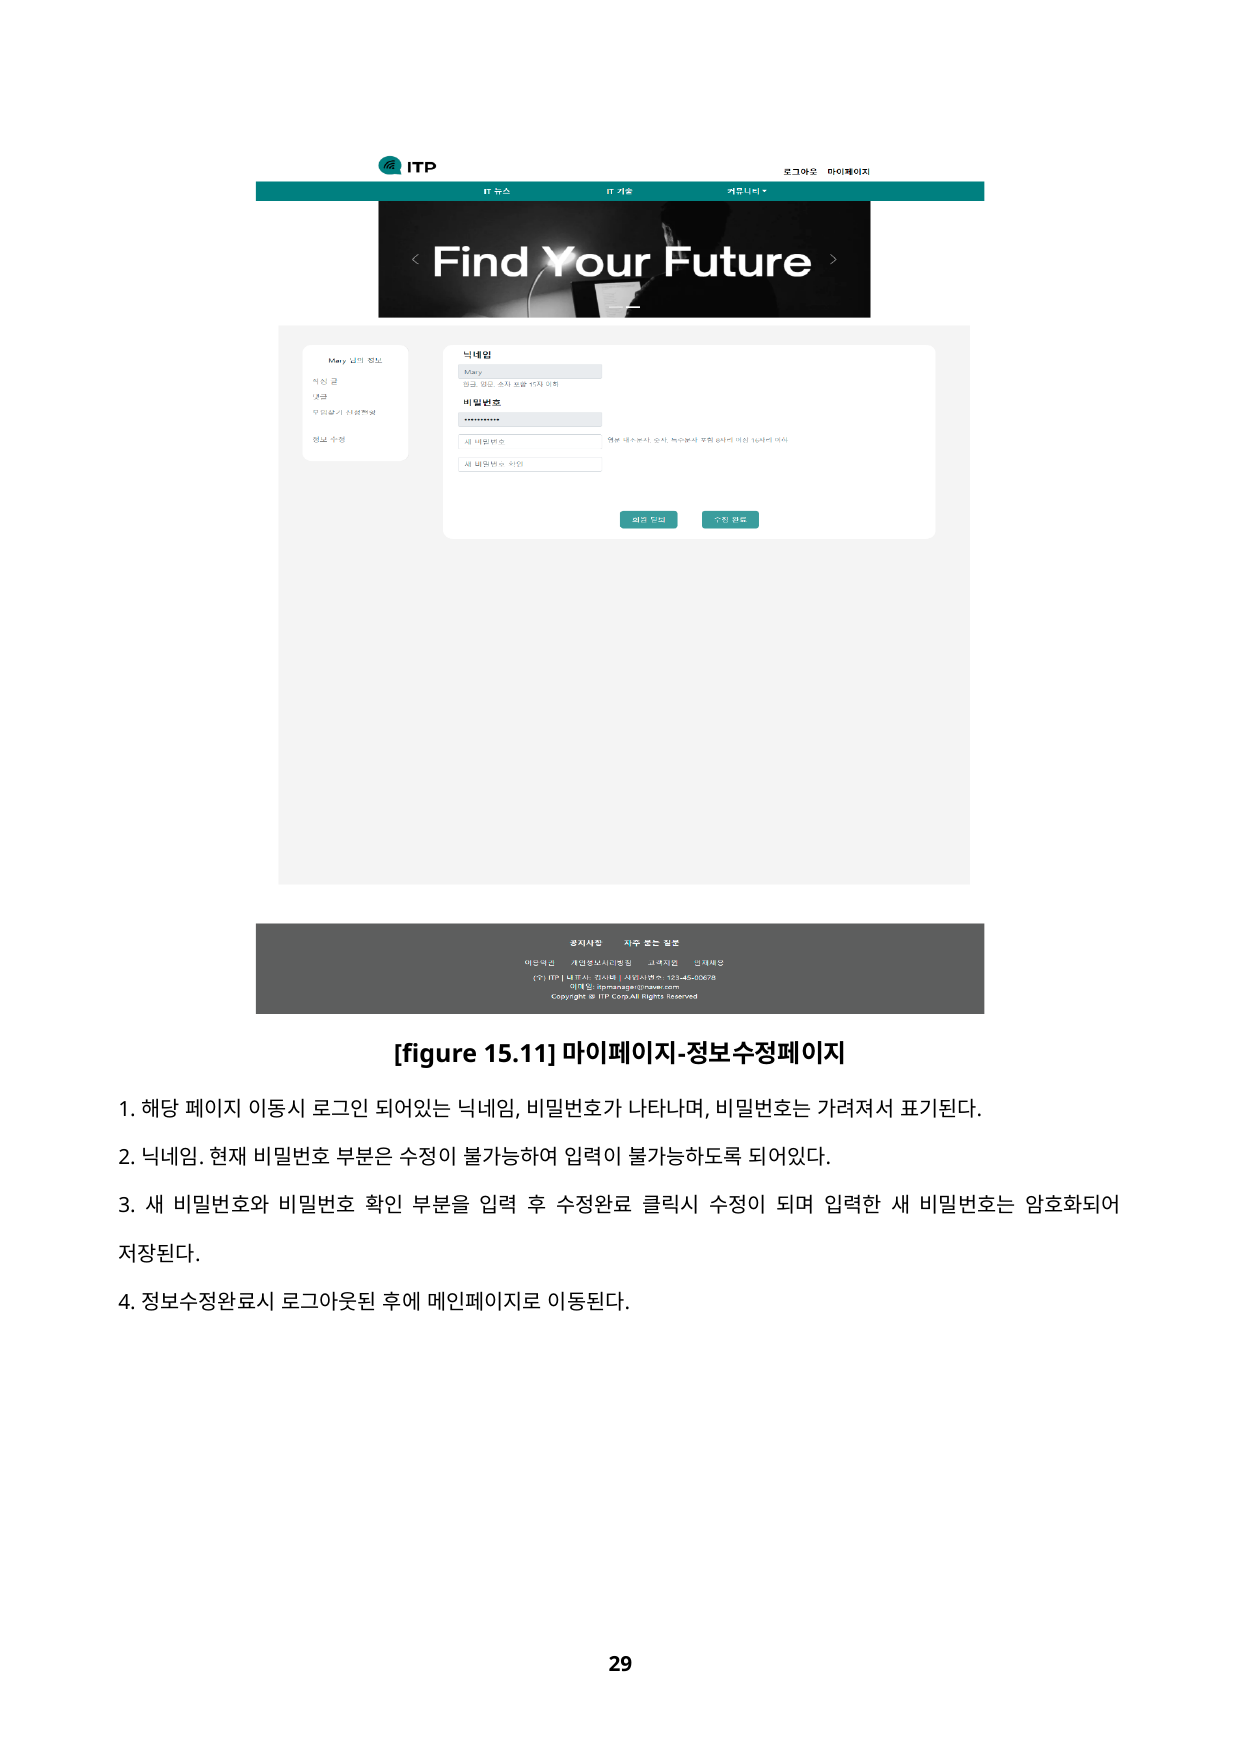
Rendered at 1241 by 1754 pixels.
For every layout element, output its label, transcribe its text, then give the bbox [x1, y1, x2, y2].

text 2. 닉네임. 현재 비밀번호 부분은 수정이 불가능하여 입력이 불가능하도록 되어있다. [110, 1138, 1130, 1171]
text 4. 정보수정완료시 로그아웃된 후에 메인페이지로 이동된다. [110, 1283, 1130, 1318]
text 1. 해당 페이지 이동시 로그인 되어있는 닉네임, 비밀번호가 나타나며, 비밀번호는 가려져서 표기된다. [110, 1090, 1130, 1122]
text 3. 새 비밀번호와 비밀번호 확인 부분을 입력 후 수정완료 클릭시 수정이 되며 입력한 새 비밀번호는 암호화되어 저장된다. [110, 1187, 1130, 1267]
text [figure 15.11] 마이페이지-정보수정페이지 [110, 1032, 1130, 1070]
picture [255, 149, 985, 1014]
